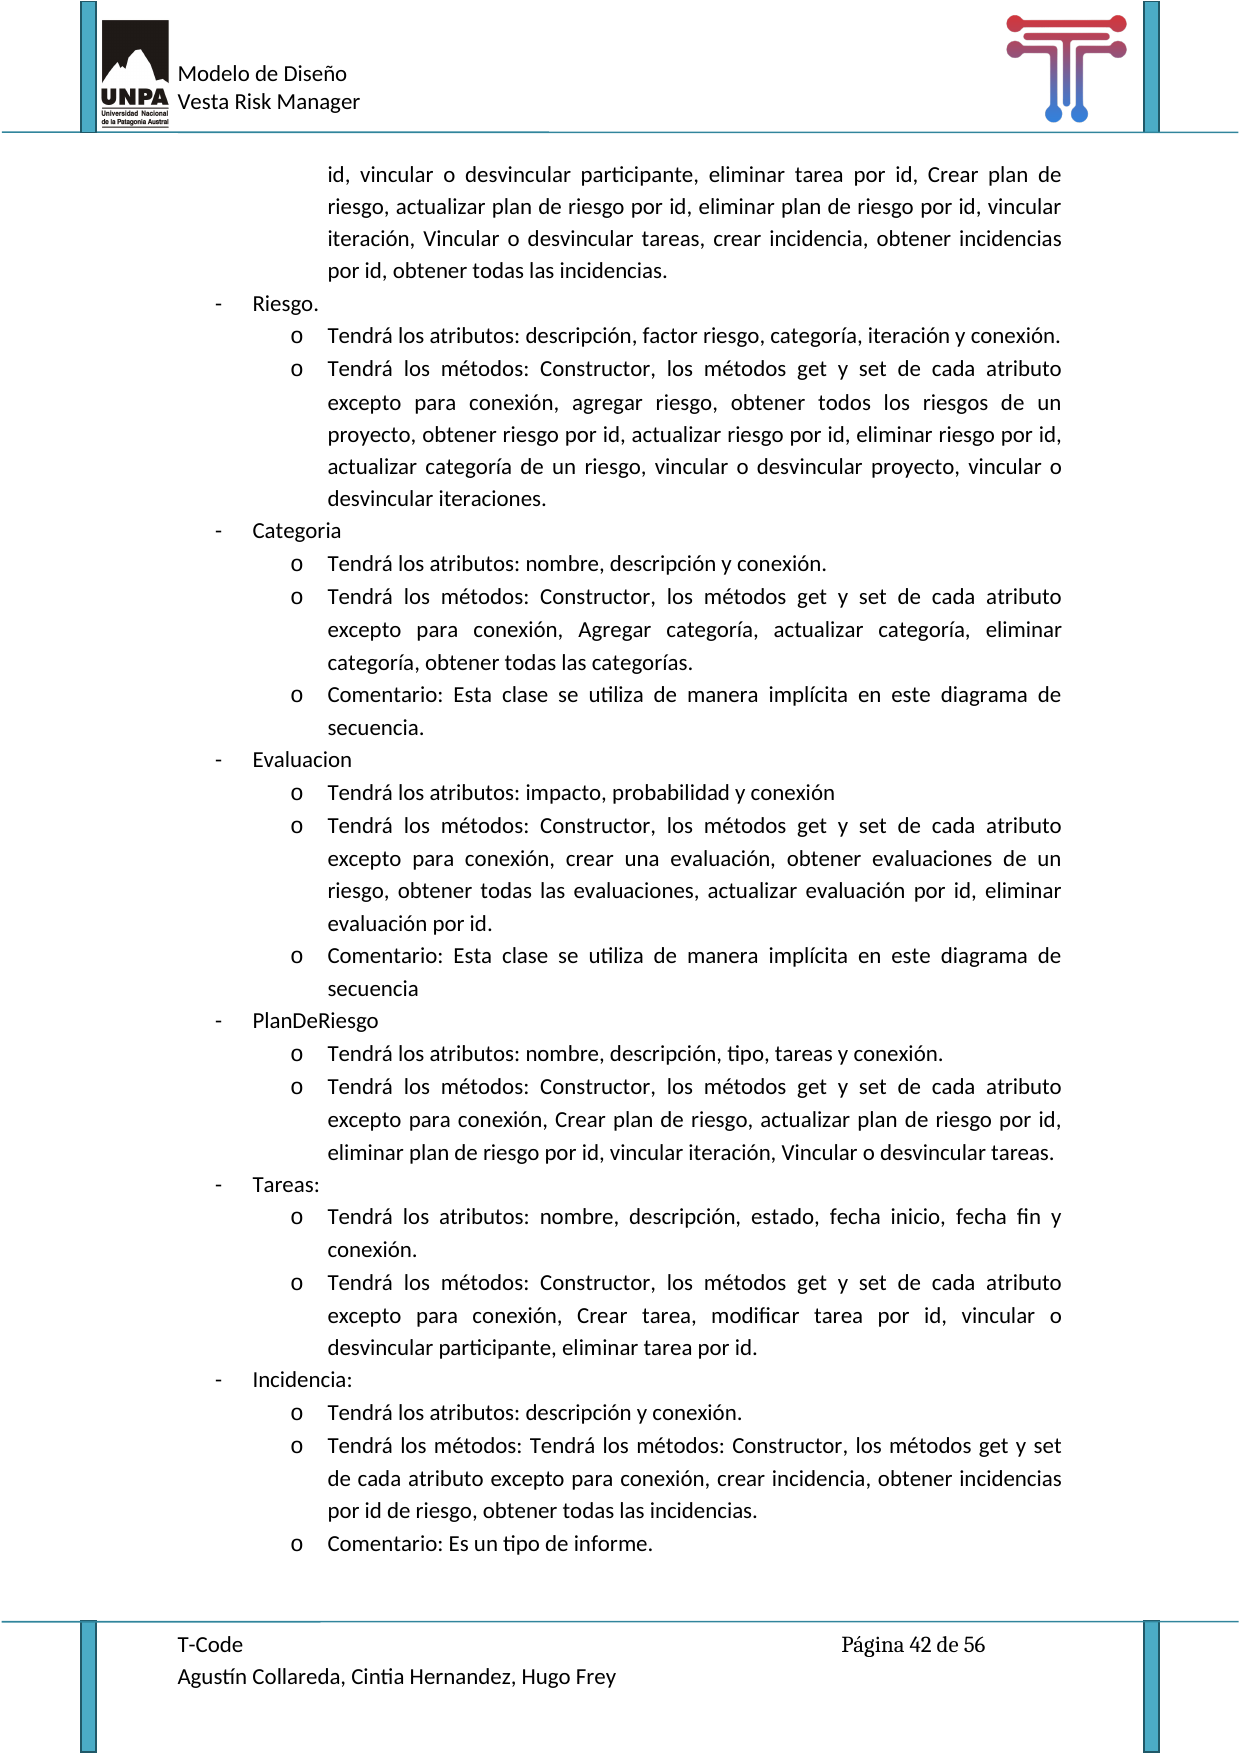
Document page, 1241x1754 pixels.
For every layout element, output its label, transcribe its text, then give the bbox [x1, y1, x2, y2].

list Tendrá los atributos: descripción, factor riesgo, categoría, iteración y conexión. [290, 321, 1063, 350]
list Tendrá los métodos: Constructor, los métodos get y set de cada atributo excepto para conexión, Crear plan de riesgo, actualizar plan de riesgo por id, eliminar plan de riesgo por id, vincular iteración, Vincular o desvincular tareas. [290, 1072, 1063, 1166]
list Tendrá los métodos: Constructor, los métodos get y set de cada atributo excepto para conexión, crear una evaluación, obtener evaluaciones de un riesgo, obtener todas las evaluaciones, actualizar evaluación por id, eliminar evaluación por id. [290, 811, 1063, 937]
list Categoria [215, 516, 1063, 544]
list Incidencia: [215, 1365, 1063, 1393]
picture [1005, 12, 1128, 125]
list Tendrá los métodos: Constructor, los métodos get y set de cada atributo excepto para conexión, Agregar categoría, actualizar categoría, eliminar categoría, obtener todas las categorías. [290, 582, 1063, 676]
list Tendrá los métodos: Tendrá los métodos: Constructor, los métodos get y set de cada atributo excepto para conexión, crear incidencia, obtener incidencias por id de riesgo, obtener todas las incidencias. [290, 1431, 1063, 1525]
list Comentario: Esta clase se utiliza de manera implícita en este diagrama de secuencia [290, 941, 1063, 1002]
list Tendrá los atributos: nombre, descripción y conexión. [290, 549, 1063, 578]
list Tendrá los atributos: impacto, probabilidad y conexión [290, 778, 1063, 807]
list PlanDeRiesgo [215, 1007, 1063, 1034]
list Comentario: Es un tipo de informe. [290, 1529, 1063, 1558]
list Tareas: [215, 1170, 1063, 1198]
list Evaluacion [215, 745, 1063, 773]
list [290, 160, 1063, 284]
list Tendrá los atributos: descripción y conexión. [290, 1398, 1063, 1427]
list Riesgo. [215, 289, 1063, 317]
list Tendrá los métodos: Constructor, los métodos get y set de cada atributo excepto para conexión, agregar riesgo, obtener todos los riesgos de un proyecto, obtener riesgo por id, actualizar riesgo por id, eliminar riesgo por id, actualizar categoría de un riesgo, vincular o desvincular proyecto, vincular o desvincular iteraciones. [290, 354, 1063, 512]
list Tendrá los atributos: nombre, descripción, tipo, tareas y conexión. [290, 1039, 1063, 1068]
list Tendrá los atributos: nombre, descripción, estado, fecha inicio, fecha fin y conexión. [290, 1202, 1063, 1263]
list Tendrá los métodos: Constructor, los métodos get y set de cada atributo excepto para conexión, Crear tarea, modificar tarea por id, vincular o desvincular participante, eliminar tarea por id. [290, 1268, 1063, 1361]
list Comentario: Esta clase se utiliza de manera implícita en este diagrama de secuencia. [290, 680, 1063, 741]
picture [100, 18, 170, 129]
